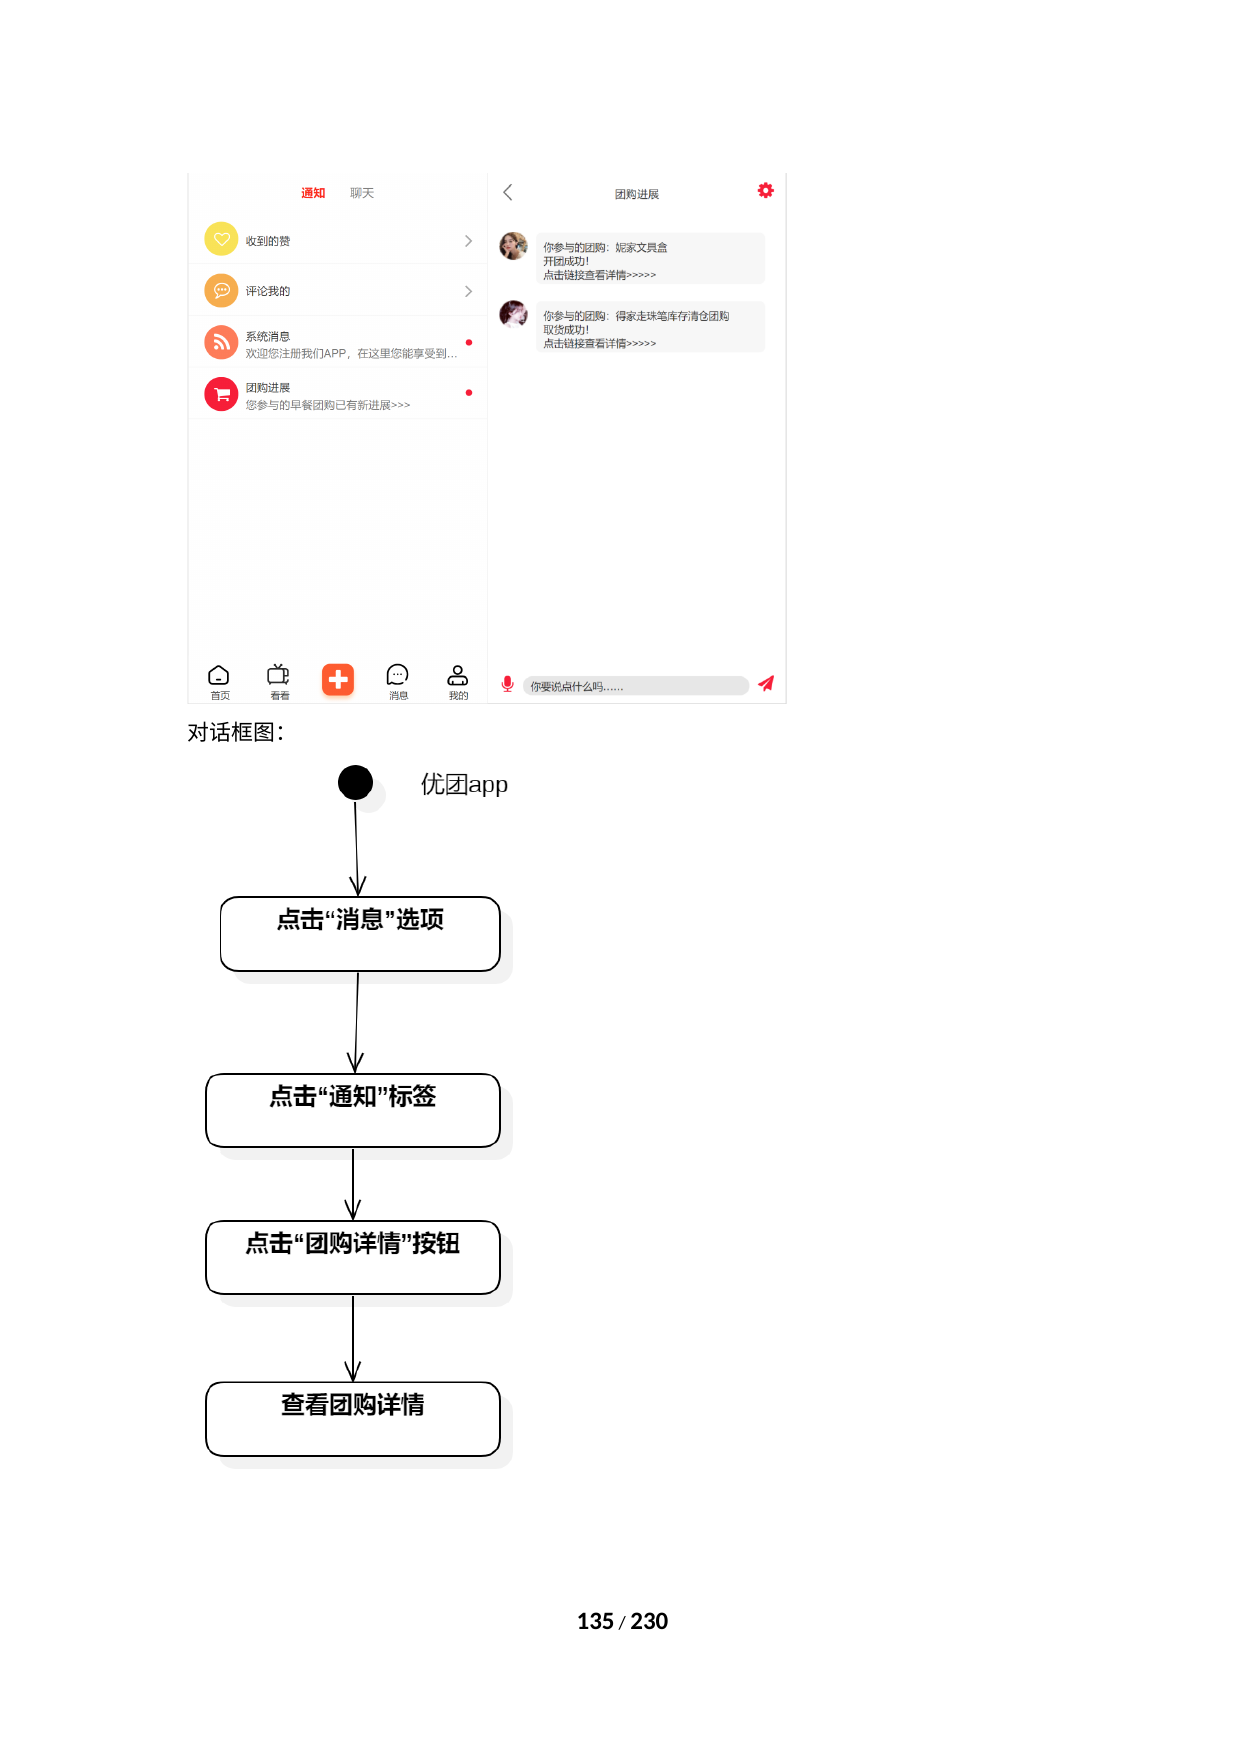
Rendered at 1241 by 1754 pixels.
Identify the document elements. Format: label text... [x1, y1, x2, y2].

text 对话框图： [187, 714, 1053, 747]
picture [187, 173, 787, 704]
picture [187, 747, 593, 1529]
